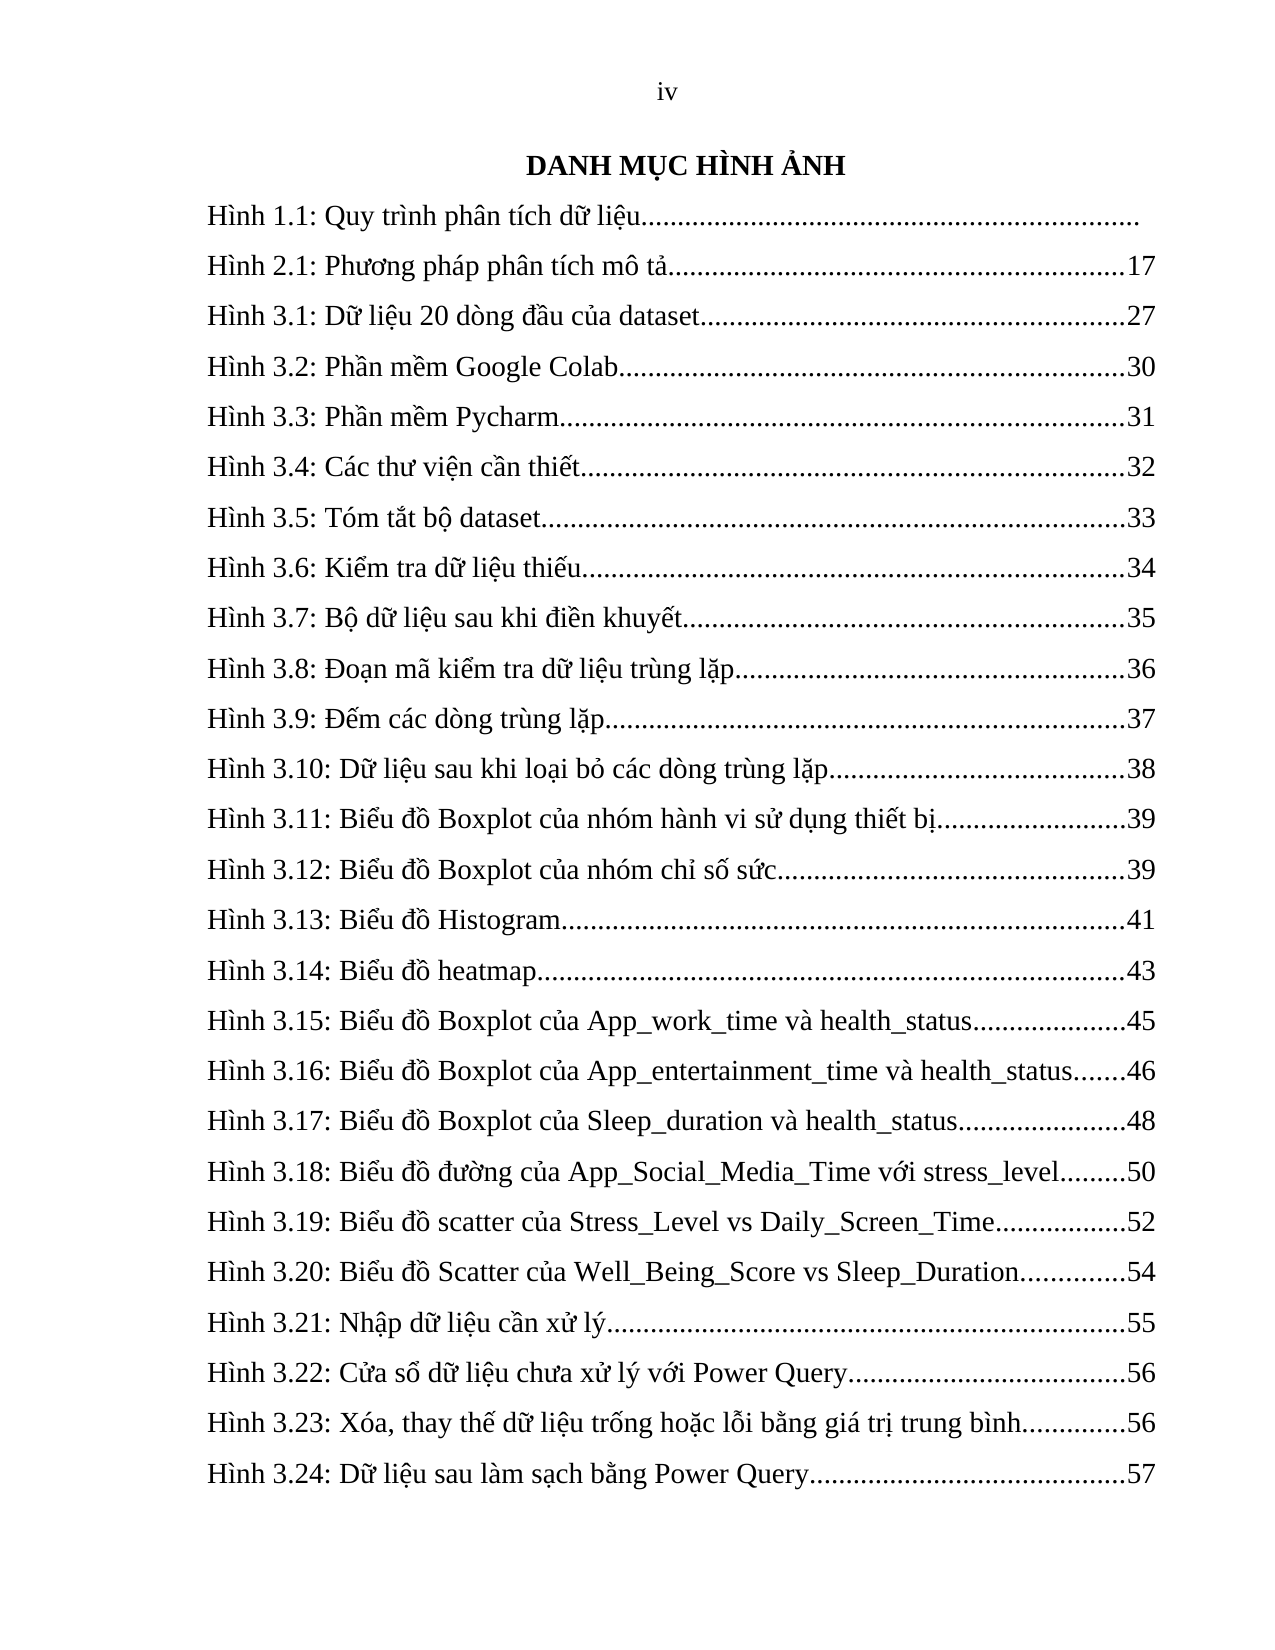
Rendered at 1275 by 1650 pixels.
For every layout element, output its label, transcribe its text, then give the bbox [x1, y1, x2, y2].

text Hình 3.17: Biểu đồ Boxplot của Sleep_duration và health_status 48 [207, 1103, 1127, 1137]
text Hình 3.14: Biểu đồ heatmap 43 [207, 953, 1127, 986]
text Hình 3.1: Dữ liệu 20 dòng đầu của dataset 27 [207, 298, 1127, 332]
text Hình 3.9: Đếm các dòng trùng lặp 37 [207, 701, 1127, 734]
text Hình 3.24: Dữ liệu sau làm sạch bằng Power Query 57 [207, 1456, 1127, 1489]
text Hình 3.21: Nhập dữ liệu cần xử lý 55 [207, 1305, 1127, 1338]
text Hình 3.4: Các thư viện cần thiết 32 [207, 449, 1127, 483]
text Hình 3.23: Xóa, thay thế dữ liệu trống hoặc lỗi bằng giá trị trung bình 56 [207, 1405, 1127, 1439]
text Hình 3.8: Đoạn mã kiểm tra dữ liệu trùng lặp 36 [207, 651, 1127, 684]
text Hình 3.6: Kiểm tra dữ liệu thiếu 34 [207, 550, 1127, 584]
text Hình 3.18: Biểu đồ đường của App_Social_Media_Time với stress_level 50 [207, 1154, 1127, 1187]
text Hình 3.20: Biểu đồ Scatter của Well_Being_Score vs Sleep_Duration 54 [207, 1254, 1127, 1288]
text Hình 2.1: Phương pháp phân tích mô tả 17 [207, 248, 1127, 282]
text Hình 3.7: Bộ dữ liệu sau khi điền khuyết 35 [207, 600, 1127, 634]
text Hình 3.2: Phần mềm Google Colab 30 [207, 349, 1127, 382]
text Hình 3.19: Biểu đồ scatter của Stress_Level vs Daily_Screen_Time 52 [207, 1204, 1127, 1238]
text Hình 1.1: Quy trình phân tích dữ liệu 8 [207, 198, 1127, 231]
subtitle DANH MỤC HÌNH ẢNH [244, 148, 1127, 181]
text Hình 3.5: Tóm tắt bộ dataset 33 [207, 500, 1127, 533]
text Hình 3.22: Cửa sổ dữ liệu chưa xử lý với Power Query 56 [207, 1355, 1127, 1389]
text Hình 3.13: Biểu đồ Histogram 41 [207, 902, 1127, 936]
text Hình 3.16: Biểu đồ Boxplot của App_entertainment_time và health_status 46 [207, 1053, 1127, 1087]
text Hình 3.3: Phần mềm Pycharm 31 [207, 399, 1127, 433]
text Hình 3.15: Biểu đồ Boxplot của App_work_time và health_status 45 [207, 1003, 1127, 1036]
text Hình 3.12: Biểu đồ Boxplot của nhóm chỉ số sức 39 [207, 852, 1127, 886]
text Hình 3.11: Biểu đồ Boxplot của nhóm hành vi sử dụng thiết bị 39 [207, 802, 1127, 835]
text Hình 3.10: Dữ liệu sau khi loại bỏ các dòng trùng lặp 38 [207, 751, 1127, 785]
